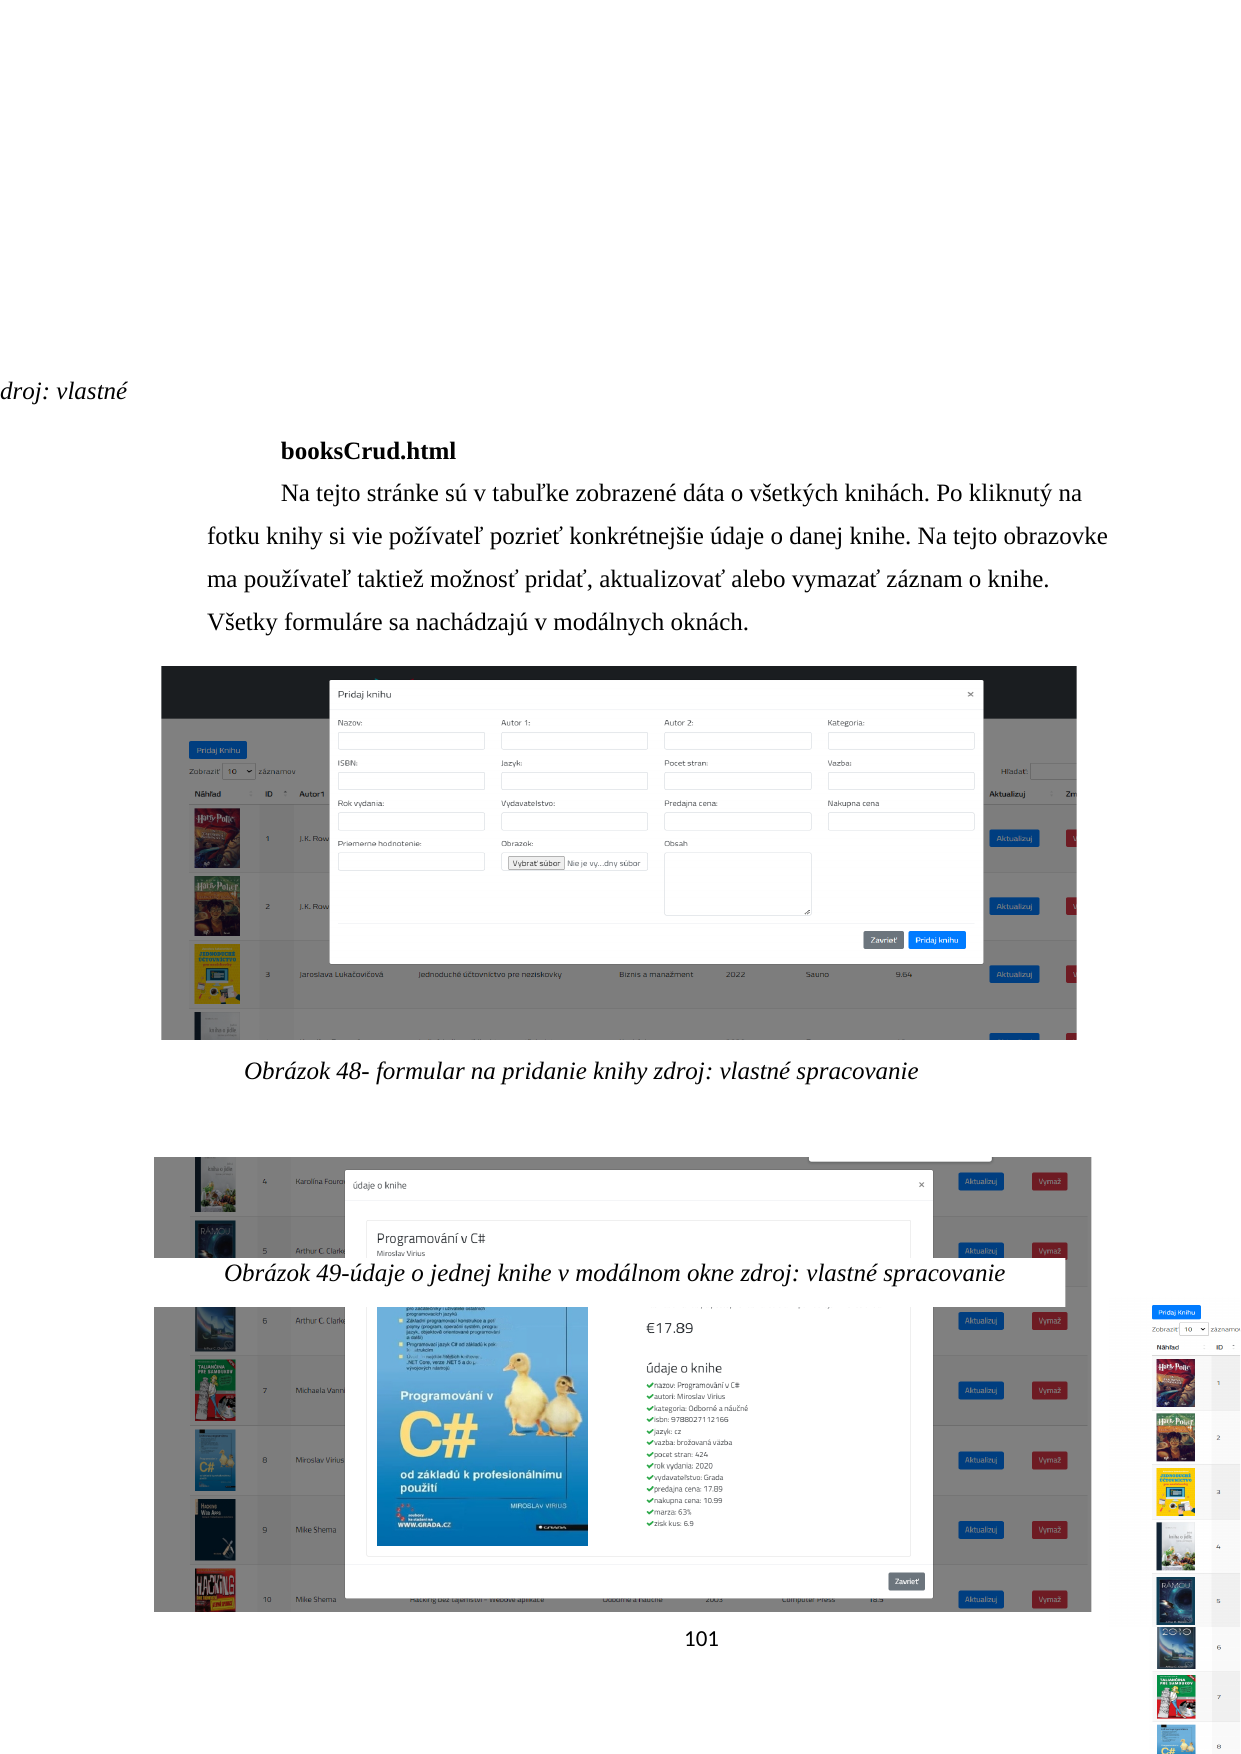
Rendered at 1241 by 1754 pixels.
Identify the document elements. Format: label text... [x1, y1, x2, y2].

picture [161, 666, 1077, 1040]
text Na tejto stránke sú v tabuľke zobrazené dáta o všetkých knihách. Po kliknutý na fotku knihy si vie požívateľ pozrieť konkrétnejšie údaje o danej knihe. Na tejto obrazovke ma používateľ taktiež možnosť pridať, aktualizovať alebo vymazať záznam o knihe. Všetky formuláre sa nachádzajú v modálnych oknách. [207, 478, 1122, 636]
picture [1109, 1297, 1241, 1754]
text booksCrud.html [207, 436, 1122, 465]
picture [154, 1157, 1092, 1612]
